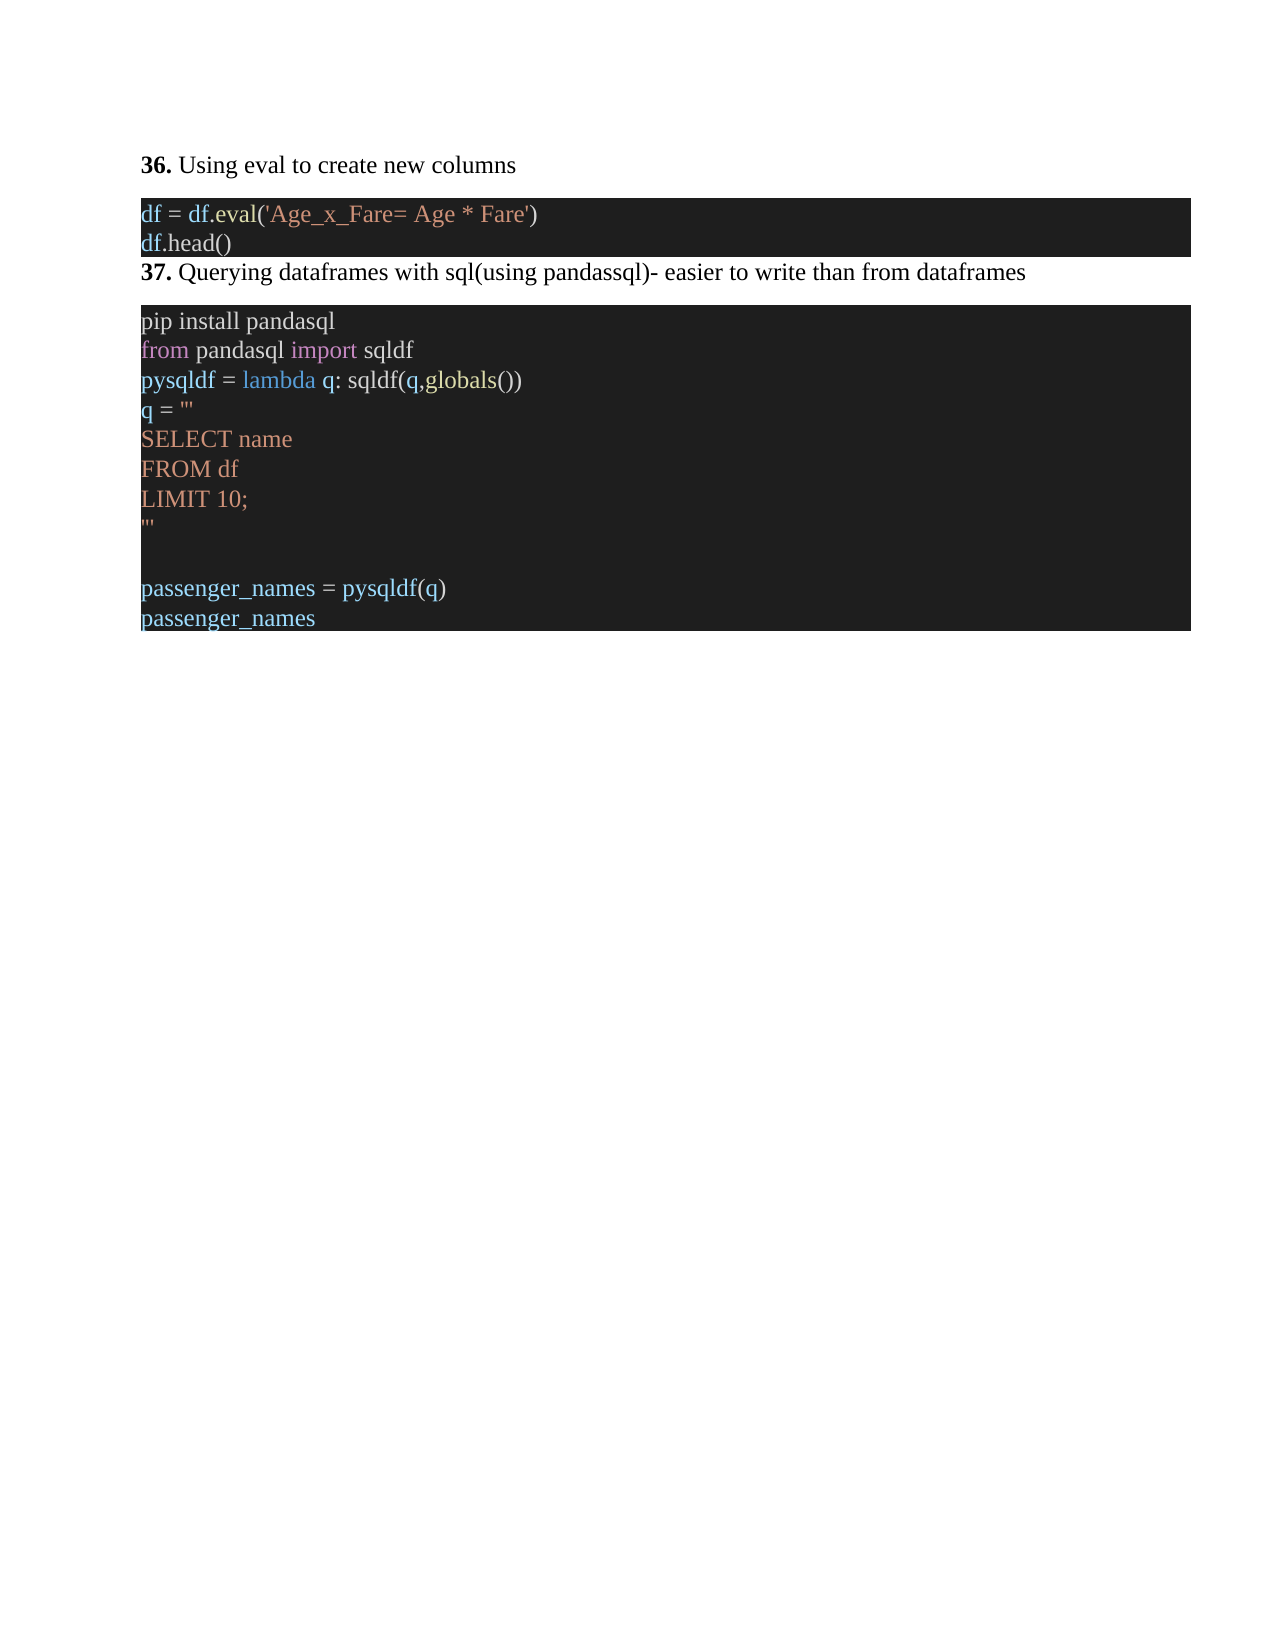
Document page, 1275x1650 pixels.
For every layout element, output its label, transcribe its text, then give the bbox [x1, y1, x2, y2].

text df = df.eval('Age_x_Fare= Age * Fare') [141, 198, 1191, 227]
text FROM df [141, 453, 1191, 483]
list Querying dataframes with sql(using pandassql)- easier to write than from dataframes [141, 257, 1191, 286]
text passenger_names = pysqldf(q) [141, 572, 1191, 602]
text pysqldf = lambda q: sqldf(q,globals()) [141, 364, 1191, 394]
list Using eval to create new columns [141, 150, 1191, 179]
text pip install pandasql [141, 305, 1191, 334]
text SELECT name [141, 423, 1191, 453]
text ''' [141, 513, 1191, 542]
text q = ''' [141, 394, 1191, 423]
text df.head() [141, 227, 1191, 257]
text LIMIT 10; [141, 483, 1191, 513]
text passenger_names [141, 602, 1191, 631]
text from pandasql import sqldf [141, 334, 1191, 364]
